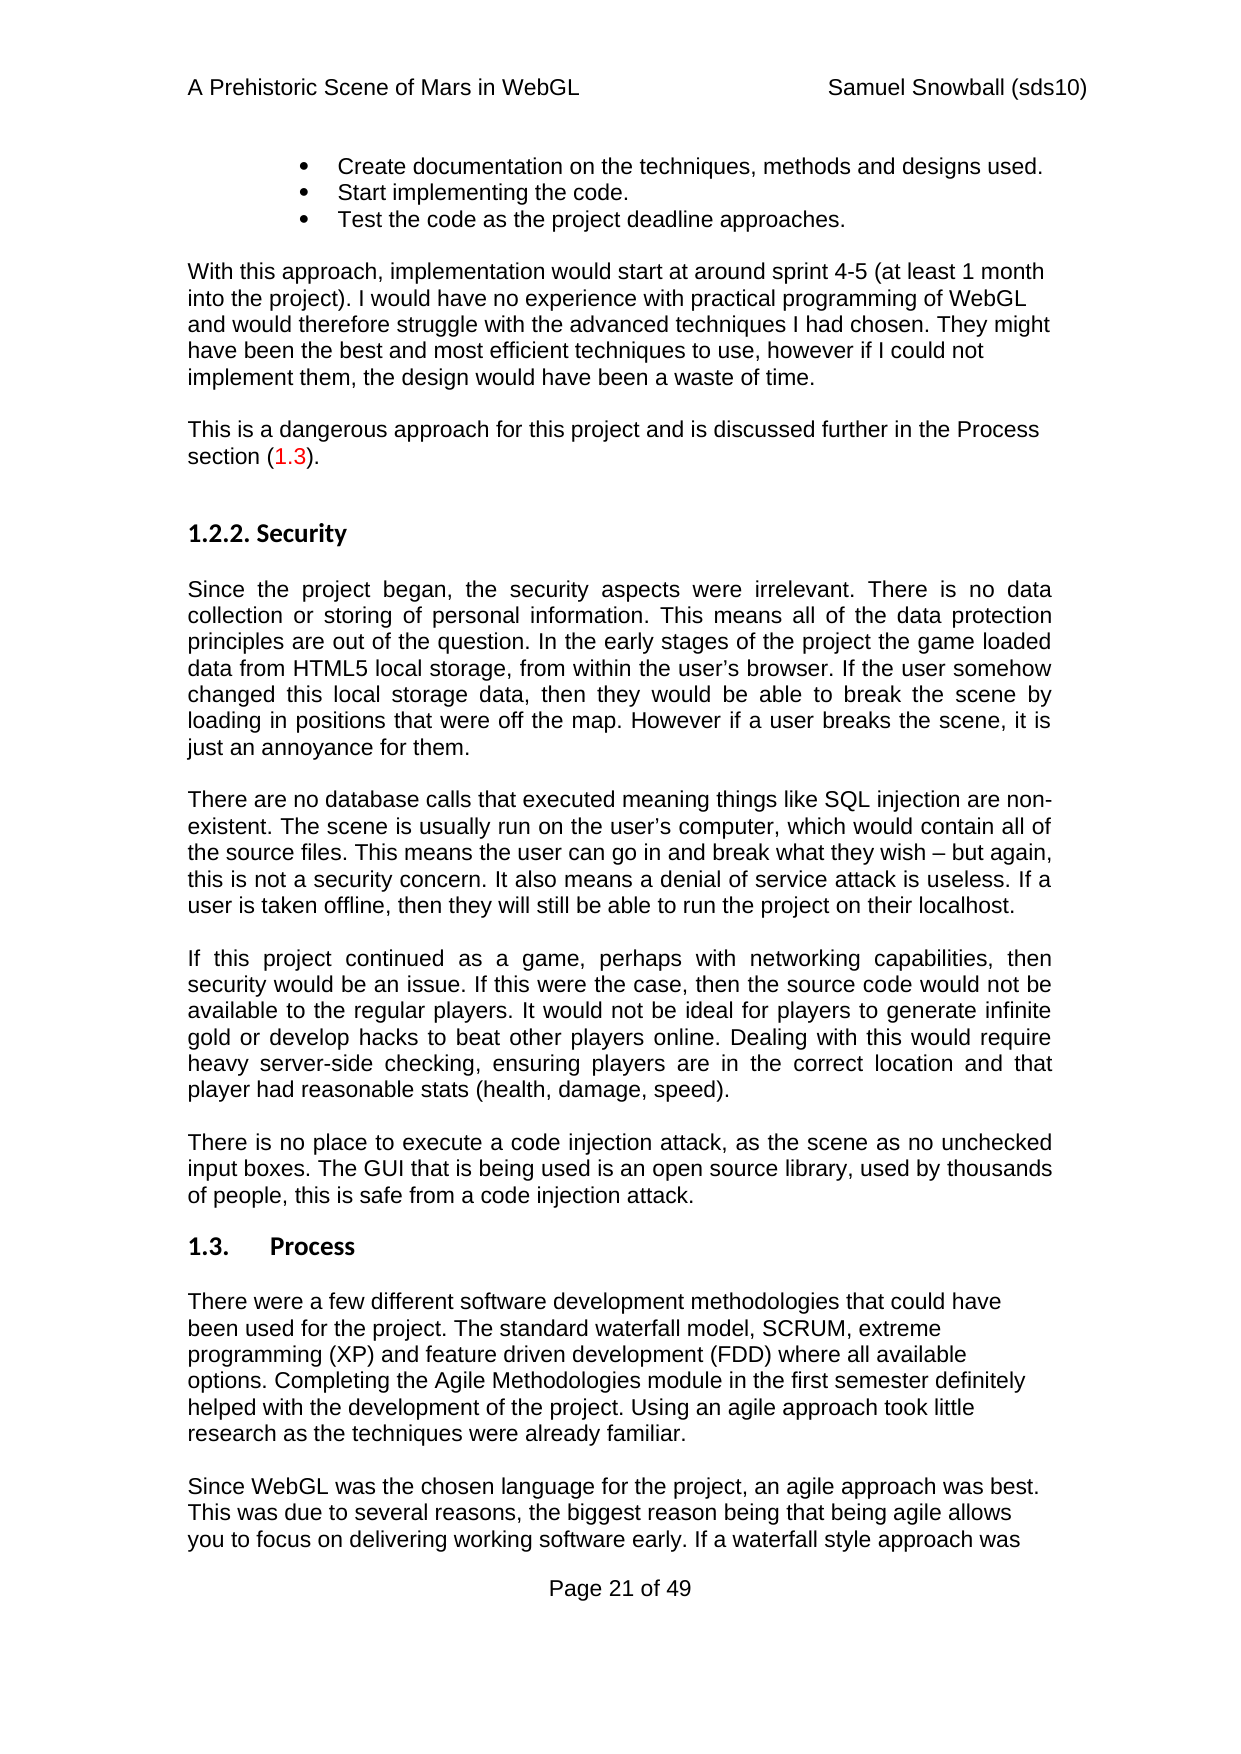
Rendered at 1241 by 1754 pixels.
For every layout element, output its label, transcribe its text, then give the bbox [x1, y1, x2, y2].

text There is no place to execute a code injection attack, as the scene as no unchecked input boxes. The GUI that is being used is an open source library, used by thousands of people, this is safe from a code injection attack. [187, 1129, 1053, 1208]
text There are no database calls that executed meaning things like SQL injection are non-existent. The scene is usually run on the user’s computer, which would contain all of the source files. This means the user can go in and break what they wish – but again, this is not a security concern. It also means a denial of service attack is useless. If a user is taken offline, then they will still be able to run the project on their localhost. [187, 786, 1053, 918]
list Start implementing the code. [300, 179, 1053, 206]
subtitle 1.2.2. Security [187, 516, 1053, 549]
list Create documentation on the techniques, methods and designs used. [300, 153, 1053, 179]
text Since the project began, the security aspects were irrelevant. There is no data collection or storing of personal information. This means all of the data protection principles are out of the question. In the early stages of the project the game loaded data from HTML5 local storage, from within the user’s browser. If the user somehow changed this local storage data, then they would be able to break the scene by loading in positions that were off the map. However if a user breaks the scene, it is just an annoyance for them. [187, 576, 1053, 760]
text With this approach, implementation would start at around sprint 4-5 (at least 1 month into the project). I would have no experience with practical programming of WebGL and would therefore struggle with the advanced techniques I had chosen. They might have been the best and most efficient techniques to use, however if I could not implement them, the design would have been a waste of time. [187, 258, 1053, 390]
list Test the code as the project deadline approaches. [300, 206, 1053, 232]
text If this project continued as a game, perhaps with networking capabilities, then security would be an issue. If this were the case, then the source code would not be available to the regular players. It would not be ideal for players to generate infinite gold or develop hacks to beat other players online. Dealing with this would require heavy server-side checking, ensuring players are in the correct location and that player had reasonable stats (health, damage, speed). [187, 944, 1053, 1103]
text There were a few different software development methodologies that could have been used for the project. The standard waterfall model, SCRUM, extreme programming (XP) and feature driven development (FDD) where all available options. Completing the Agile Methodologies module in the first semester definitely helped with the development of the project. Using an agile approach took little research as the techniques were already familiar. [187, 1288, 1053, 1446]
subtitle Process [187, 1229, 1053, 1262]
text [187, 1473, 1053, 1552]
text This is a dangerous approach for this project and is discussed further in the Process section (1.3). [187, 416, 1053, 469]
